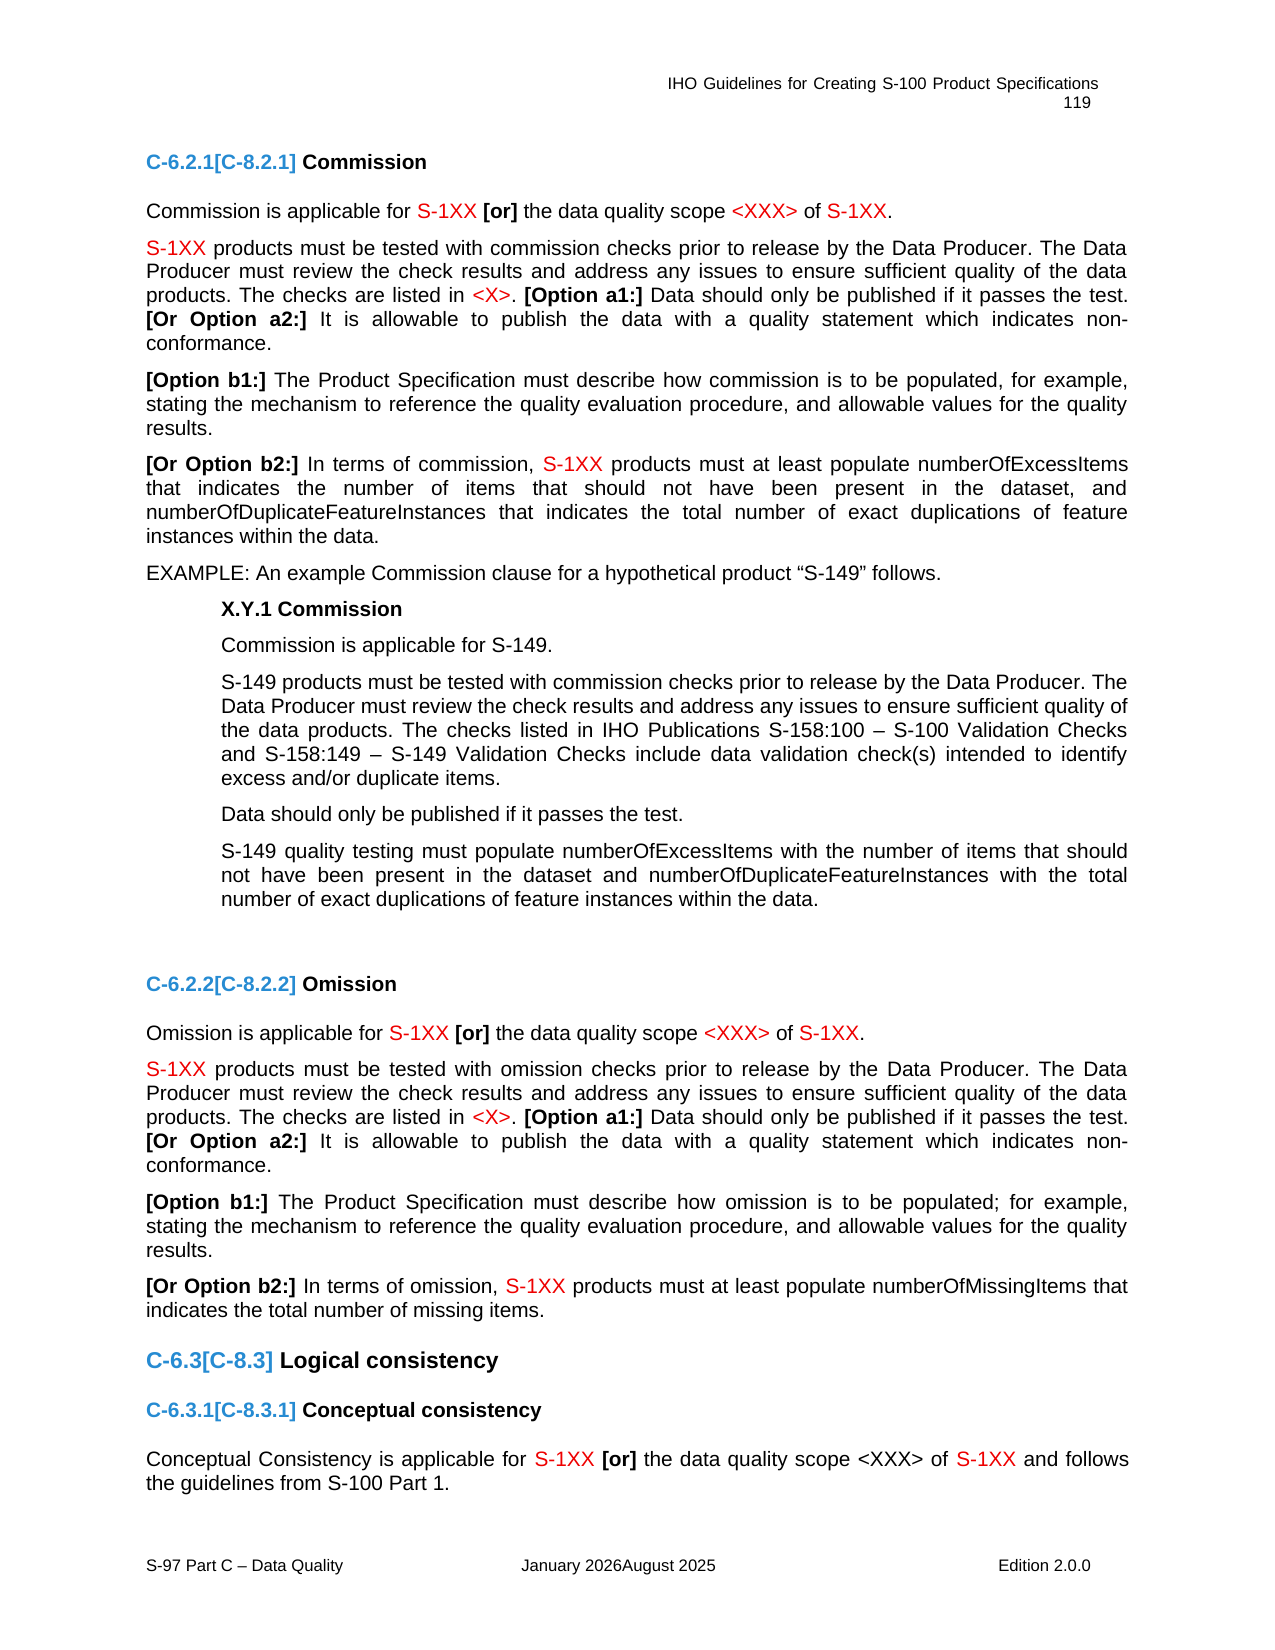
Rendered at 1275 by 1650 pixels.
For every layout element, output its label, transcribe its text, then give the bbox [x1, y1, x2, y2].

text X.Y.1 Commission [221, 597, 1129, 621]
subtitle Conceptual consistency [146, 1398, 1129, 1422]
text S-149 products must be tested with commission checks prior to release by the Data Producer. The Data Producer must review the check results and address any issues to ensure sufficient quality of the data products. The checks listed in IHO Publications S-158:100 – S-100 Validation Checks and S-158:149 – S-149 Validation Checks include data validation check(s) intended to identify excess and/or duplicate items. [221, 670, 1129, 789]
text Conceptual Consistency is applicable for S-1XX [or] the data quality scope <XXX> of S-1XX and follows the guidelines from S-100 Part 1. [146, 1447, 1129, 1495]
text Commission is applicable for S-1XX [or] the data quality scope <XXX> of S-1XX. [146, 199, 1129, 223]
subtitle Logical consistency [146, 1347, 1129, 1373]
subtitle Omission [146, 972, 1129, 996]
text [Or Option b2:] In terms of omission, S-1XX products must at least populate numberOfMissingItems that indicates the total number of missing items. [146, 1274, 1129, 1322]
text [Or Option b2:] In terms of commission, S-1XX products must at least populate numberOfExcessItems that indicates the number of items that should not have been present in the dataset, and numberOfDuplicateFeatureInstances that indicates the total number of exact duplications of feature instances within the data. [146, 452, 1129, 548]
text S-149 quality testing must populate numberOfExcessItems with the number of items that should not have been present in the dataset and numberOfDuplicateFeatureInstances with the total number of exact duplications of feature instances within the data. [221, 838, 1129, 910]
text [Option b1:] The Product Specification must describe how omission is to be populated; for example, stating the mechanism to reference the quality evaluation procedure, and allowable values for the quality results. [146, 1189, 1129, 1261]
text S-1XX products must be tested with omission checks prior to release by the Data Producer. The Data Producer must review the check results and address any issues to ensure sufficient quality of the data products. The checks are listed in <X>. [Option a1:] Data should only be published if it passes the test. [Or Option a2:] It is allowable to publish the data with a quality statement which indicates non-conformance. [146, 1057, 1129, 1177]
text EXAMPLE: An example Commission clause for a hypothetical product “S-149” follows. [146, 560, 1129, 584]
text [Option b1:] The Product Specification must describe how commission is to be populated, for example, stating the mechanism to reference the quality evaluation procedure, and allowable values for the quality results. [146, 368, 1129, 439]
text S-1XX products must be tested with commission checks prior to release by the Data Producer. The Data Producer must review the check results and address any issues to ensure sufficient quality of the data products. The checks are listed in <X>. [Option a1:] Data should only be published if it passes the test. [Or Option a2:] It is allowable to publish the data with a quality statement which indicates non-conformance. [146, 235, 1129, 355]
text Omission is applicable for S-1XX [or] the data quality scope <XXX> of S-1XX. [146, 1021, 1129, 1045]
text Commission is applicable for S-149. [221, 633, 1129, 657]
subtitle Commission [146, 150, 1129, 174]
text Data should only be published if it passes the test. [221, 802, 1129, 826]
